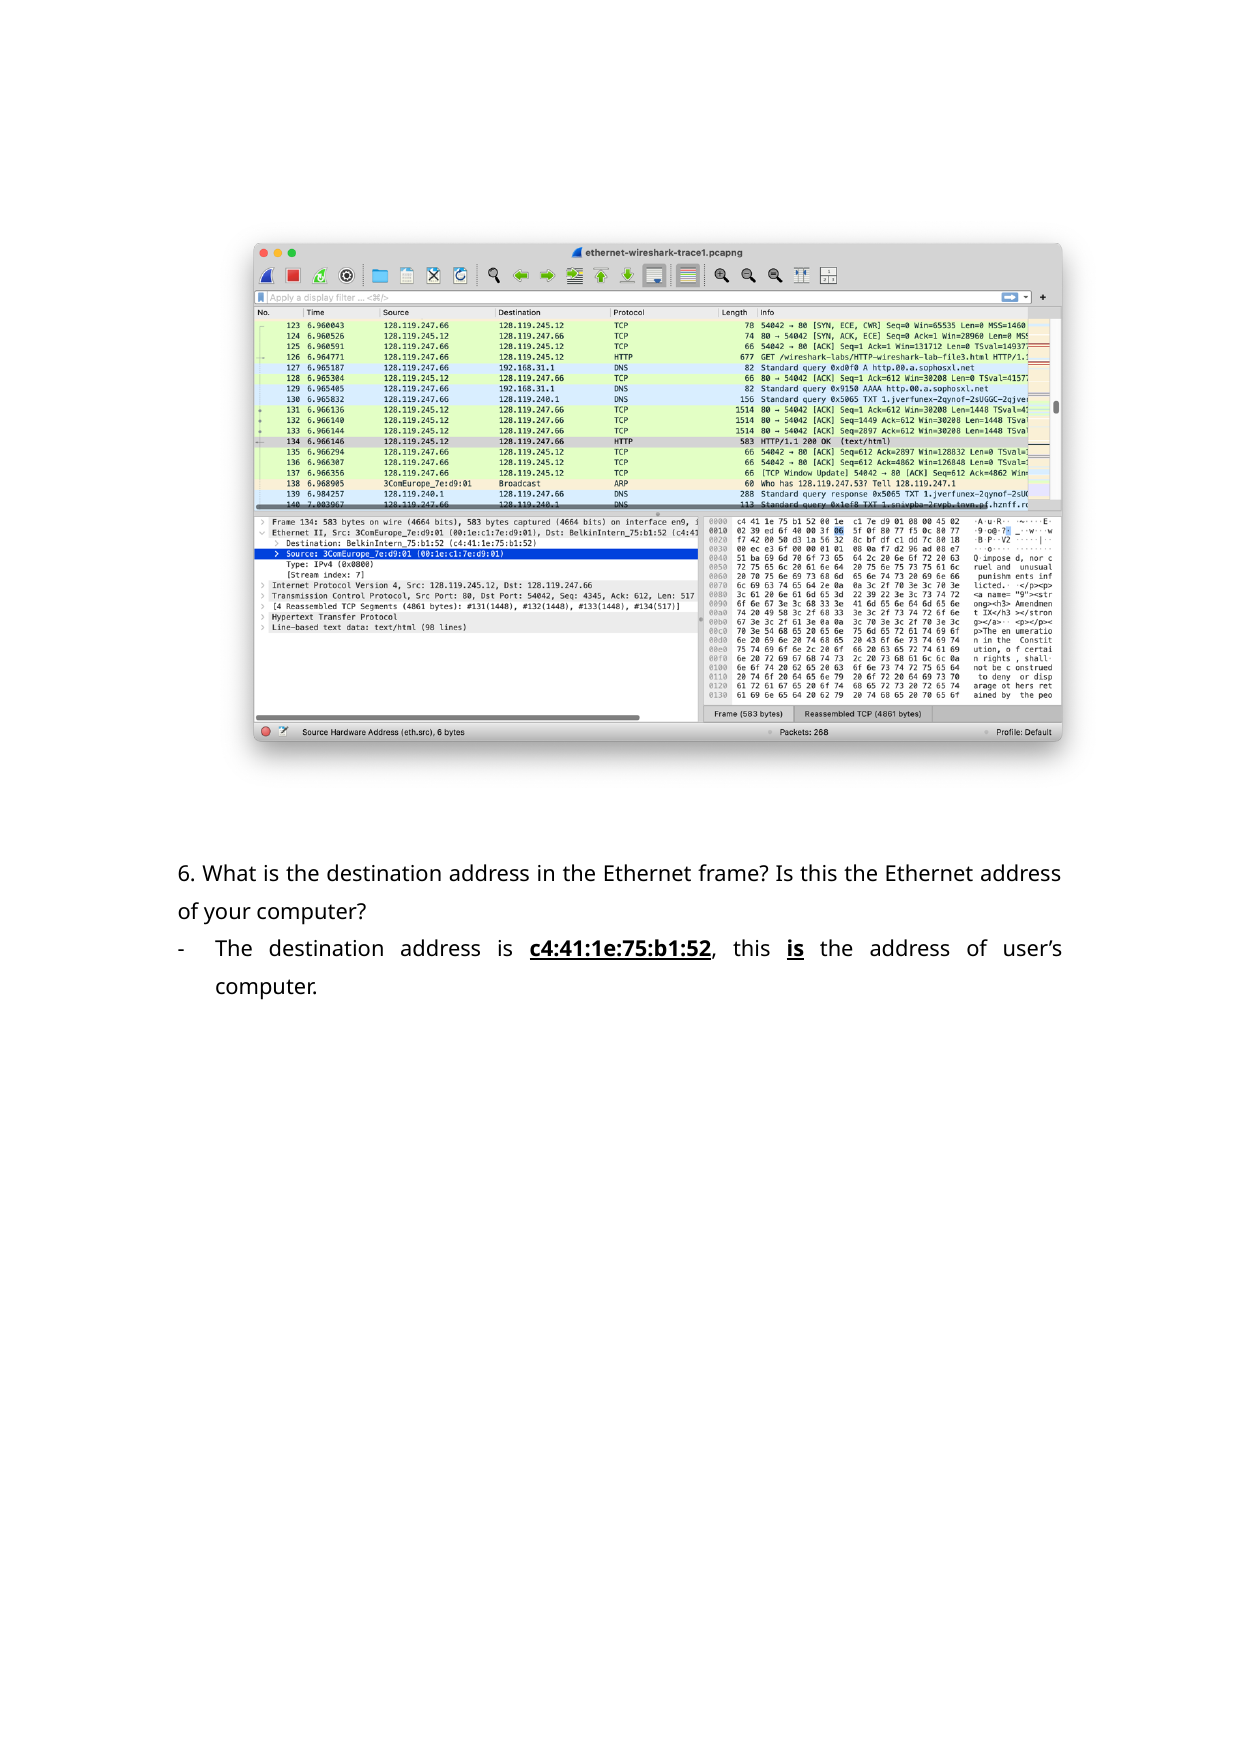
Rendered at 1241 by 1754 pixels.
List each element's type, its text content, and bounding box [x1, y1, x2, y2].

list The destination address is c4:41:1e:75:b1:52, this is the address of user’s computer. [177, 929, 1063, 1004]
text 6. What is the destination address in the Ethernet frame? Is this the Ethernet address of your computer? [177, 854, 1063, 929]
picture [214, 216, 1101, 793]
